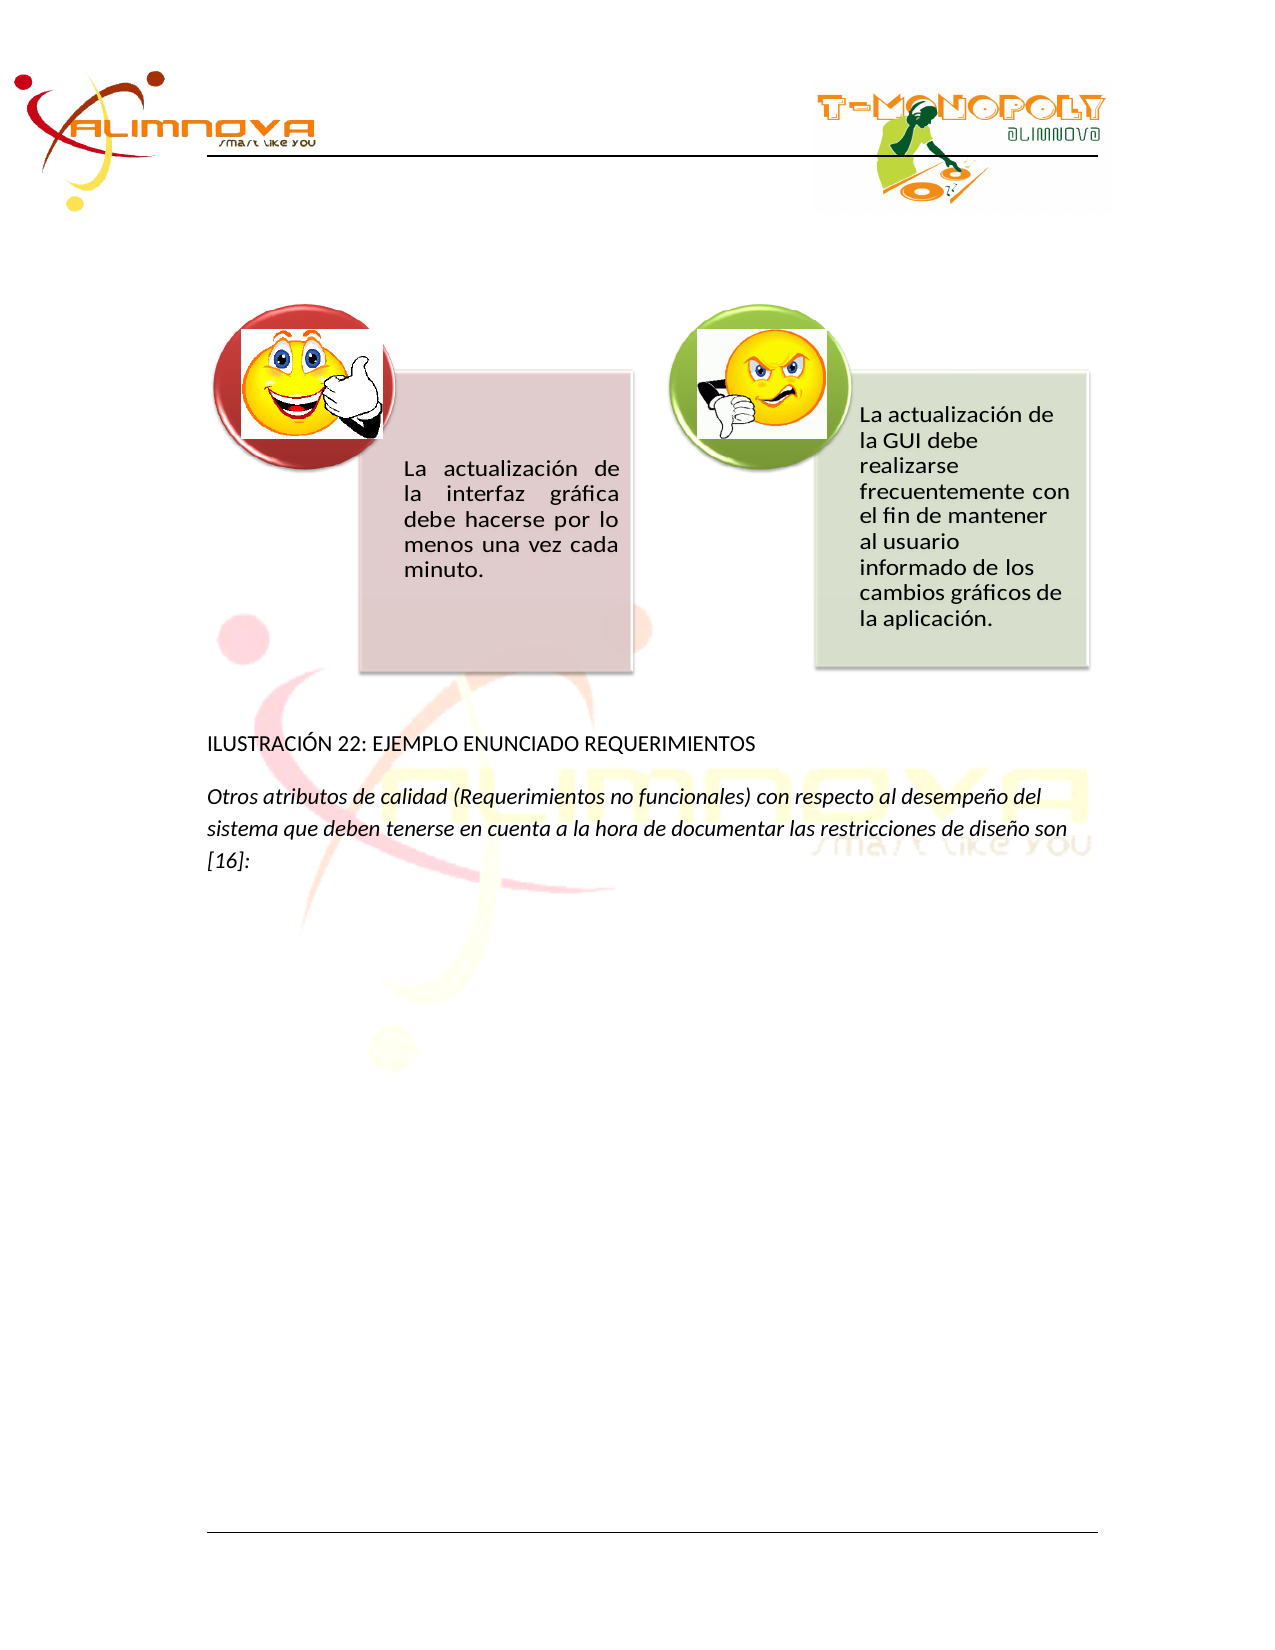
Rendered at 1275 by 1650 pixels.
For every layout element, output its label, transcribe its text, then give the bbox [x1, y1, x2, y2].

text Otros atributos de calidad (Requerimientos no funcionales) con respecto al desempeño del sistema que deben tenerse en cuenta a la hora de documentar las restricciones de diseño son [16]: [207, 782, 1098, 874]
picture [10, 69, 317, 213]
picture [812, 80, 1113, 213]
